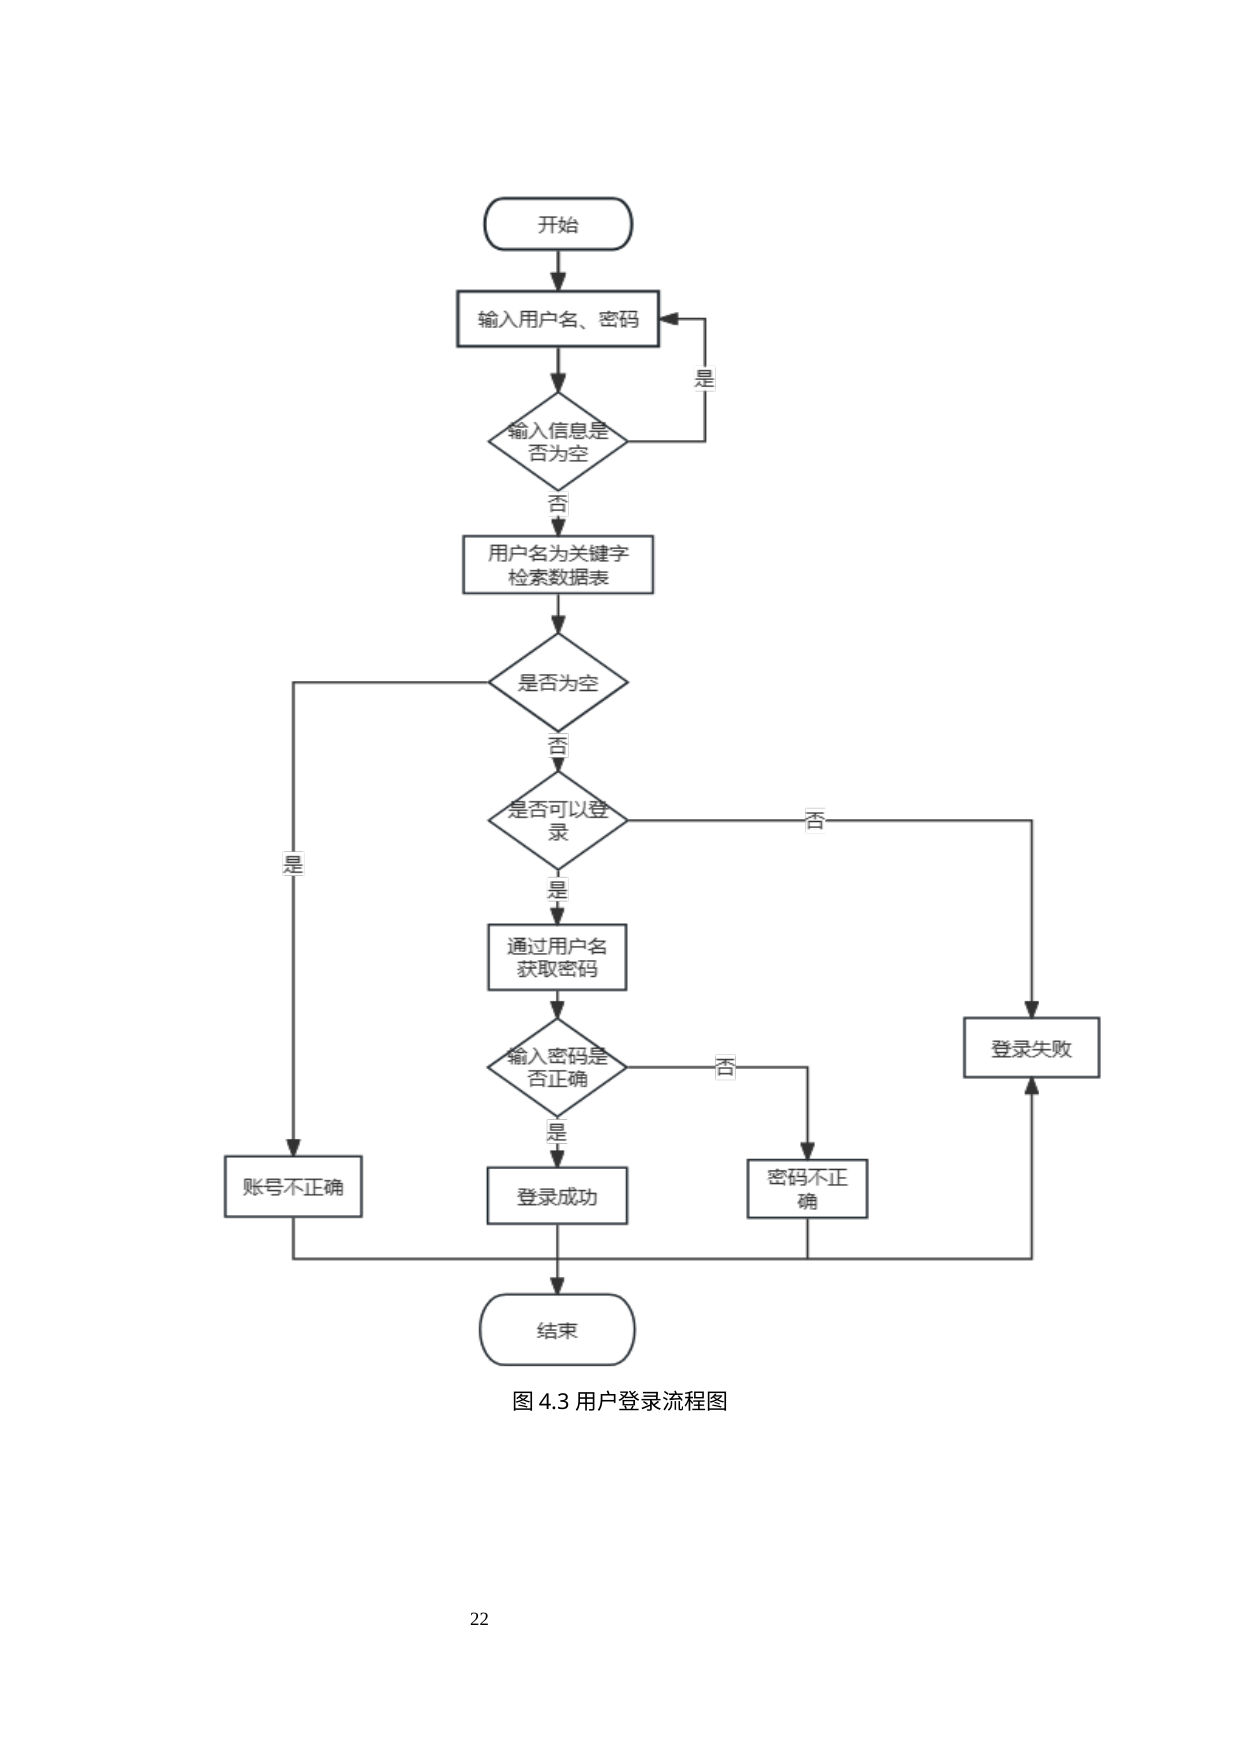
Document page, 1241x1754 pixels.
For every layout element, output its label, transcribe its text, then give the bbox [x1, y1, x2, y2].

picture [187, 150, 1138, 1372]
text 图4.3 用户登录流程图 [187, 1384, 1053, 1416]
